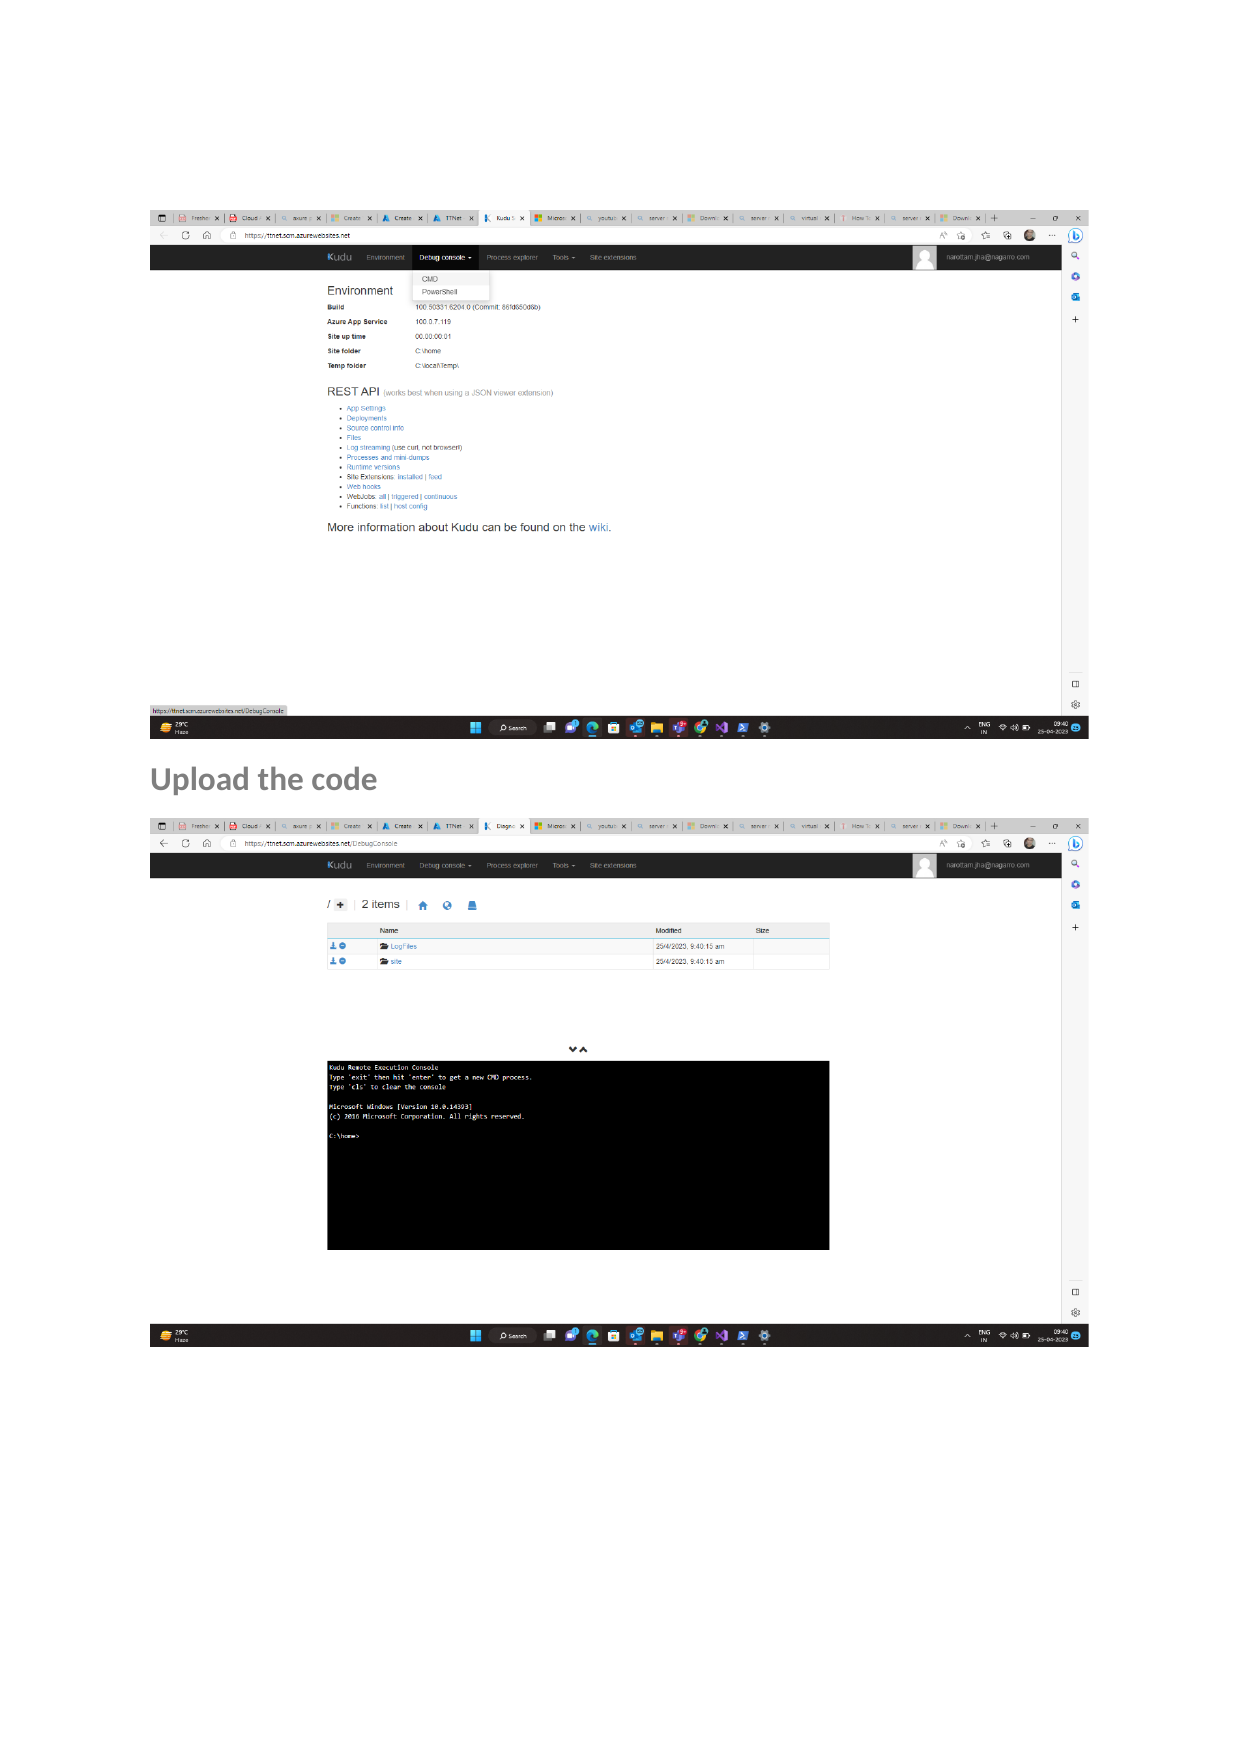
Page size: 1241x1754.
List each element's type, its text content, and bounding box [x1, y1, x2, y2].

picture [150, 210, 1089, 739]
picture [150, 818, 1089, 1347]
text Upload the code [150, 758, 1090, 798]
